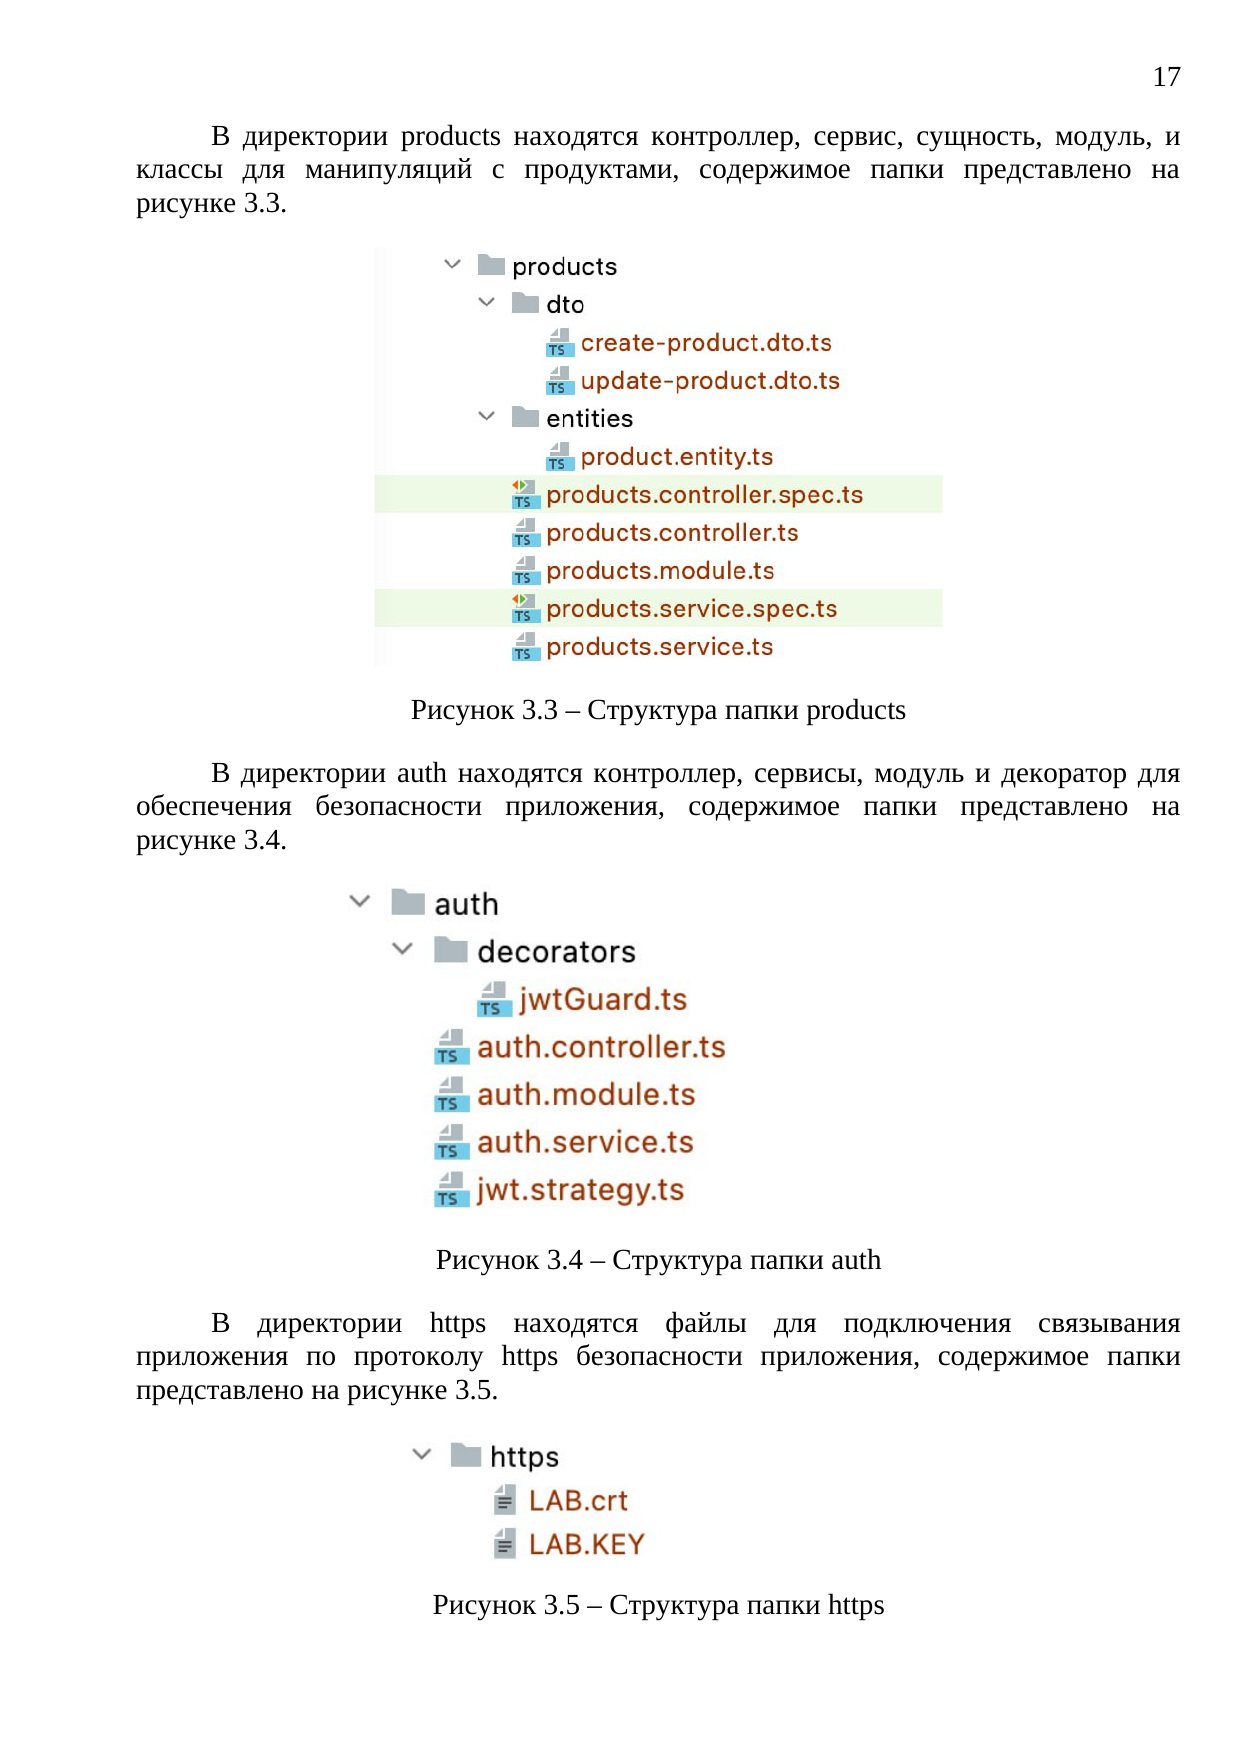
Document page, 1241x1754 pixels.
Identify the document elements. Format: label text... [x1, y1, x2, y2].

text Рисунок 3.3 – Структура папки products [136, 692, 1181, 726]
text В директории auth находятся контроллер, сервисы, модуль и декоратор для обеспечения безопасности приложения, содержимое папки представлено на рисунке 3.4. [136, 755, 1181, 855]
picture [329, 884, 988, 1218]
text В директории products находятся контроллер, сервис, сущность, модуль, и классы для манипуляций с продуктами, содержимое папки представлено на рисунке 3.3. [136, 118, 1181, 219]
text В директории https находятся файлы для подключения связывания приложения по протоколу https безопасности приложения, содержимое папки представлено на рисунке 3.5. [136, 1305, 1181, 1406]
text Рисунок 3.5 – Структура папки https [136, 1587, 1181, 1621]
text Рисунок 3.4 – Структура папки auth [136, 1242, 1181, 1276]
picture [374, 247, 943, 667]
picture [384, 1434, 933, 1563]
